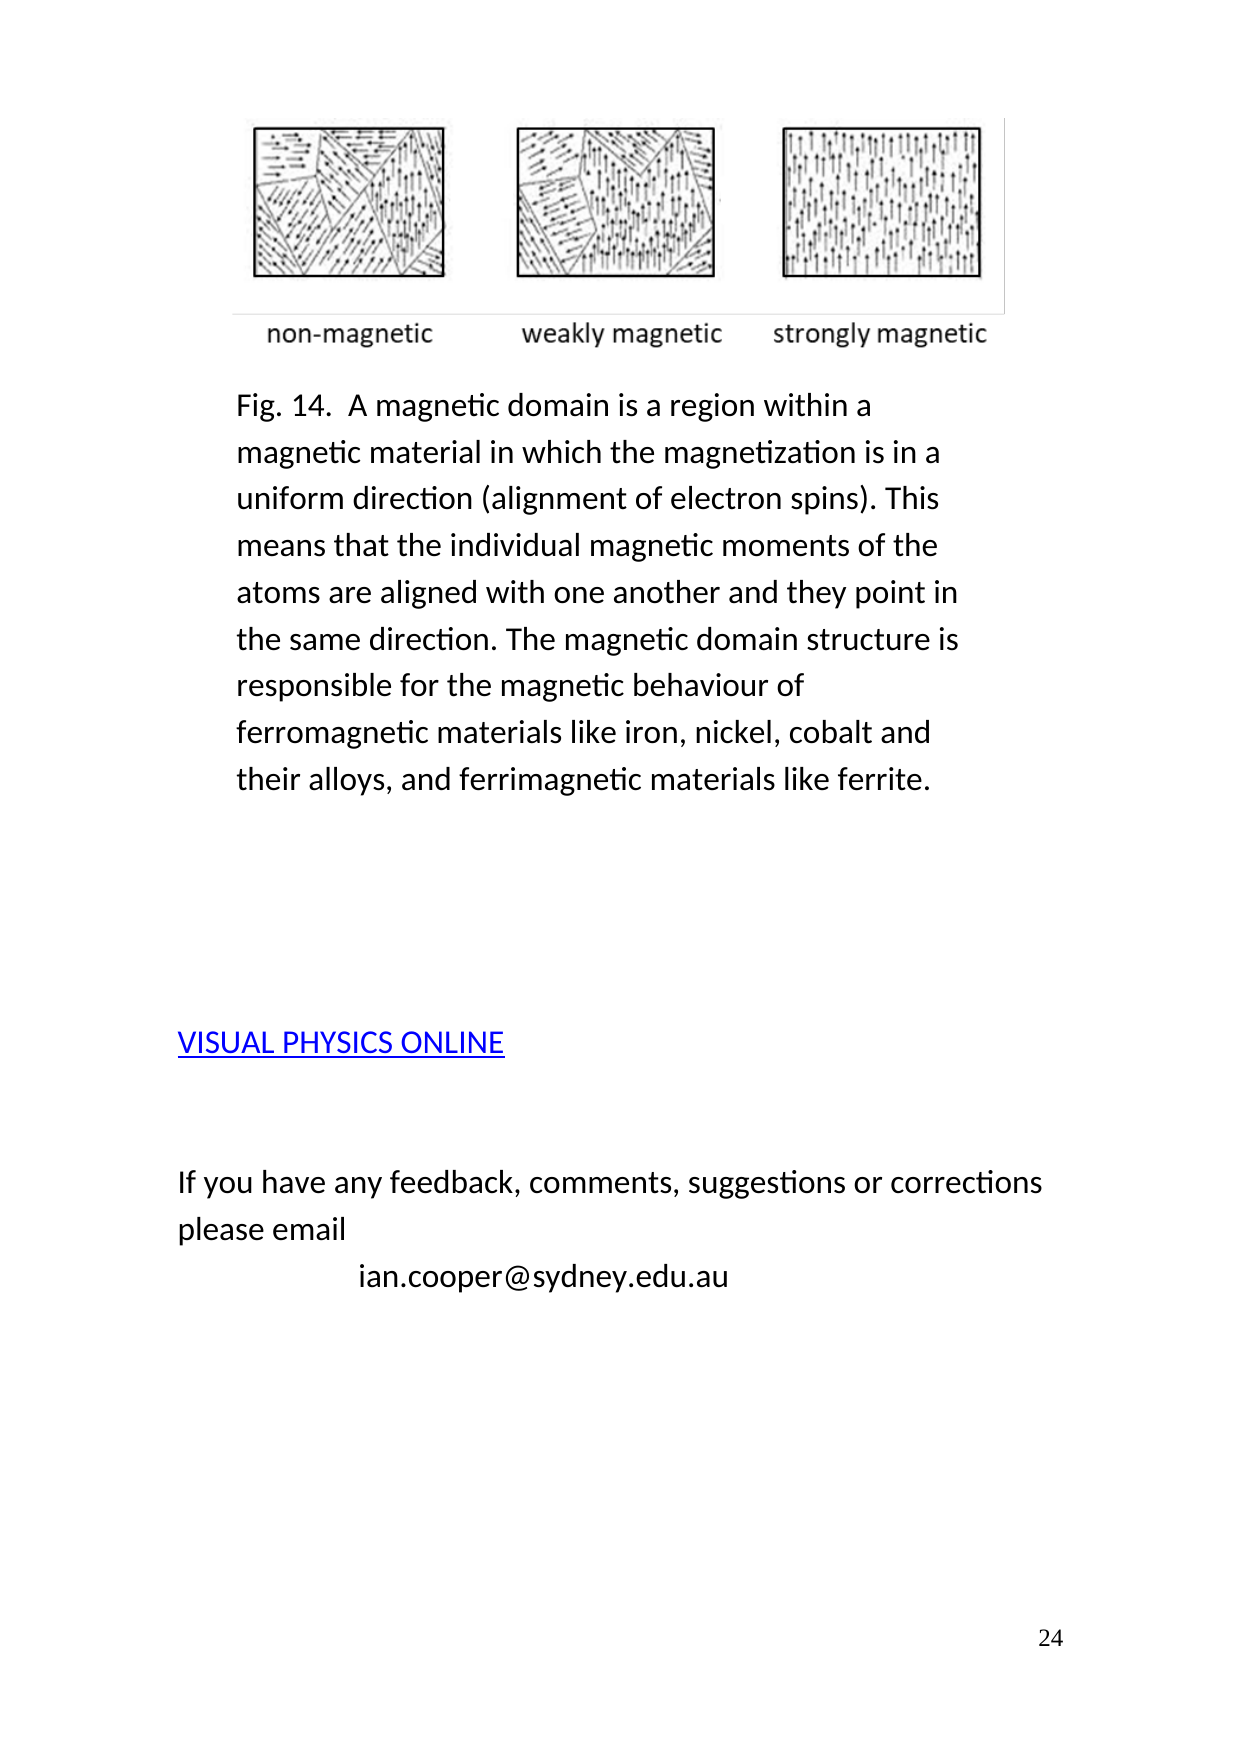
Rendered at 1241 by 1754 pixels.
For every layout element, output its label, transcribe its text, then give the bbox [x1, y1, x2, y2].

text If you have any feedback, comments, suggestions or corrections please email [177, 1161, 1063, 1249]
text VISUAL PHYSICS ONLINE [177, 1021, 1063, 1062]
text Fig. 14. A magnetic domain is a region within a magnetic material in which the magnetization is in a uniform direction (alignment of electron spins). This means that the individual magnetic moments of the atoms are aligned with one another and they point in the same direction. The magnetic domain structure is responsible for the magnetic behaviour of ferromagnetic materials like iron, nickel, cobalt and their alloys, and ferrimagnetic materials like ferrite. [236, 384, 1004, 799]
picture [232, 118, 1008, 370]
text ian.cooper@sydney.edu.au [177, 1255, 1063, 1296]
